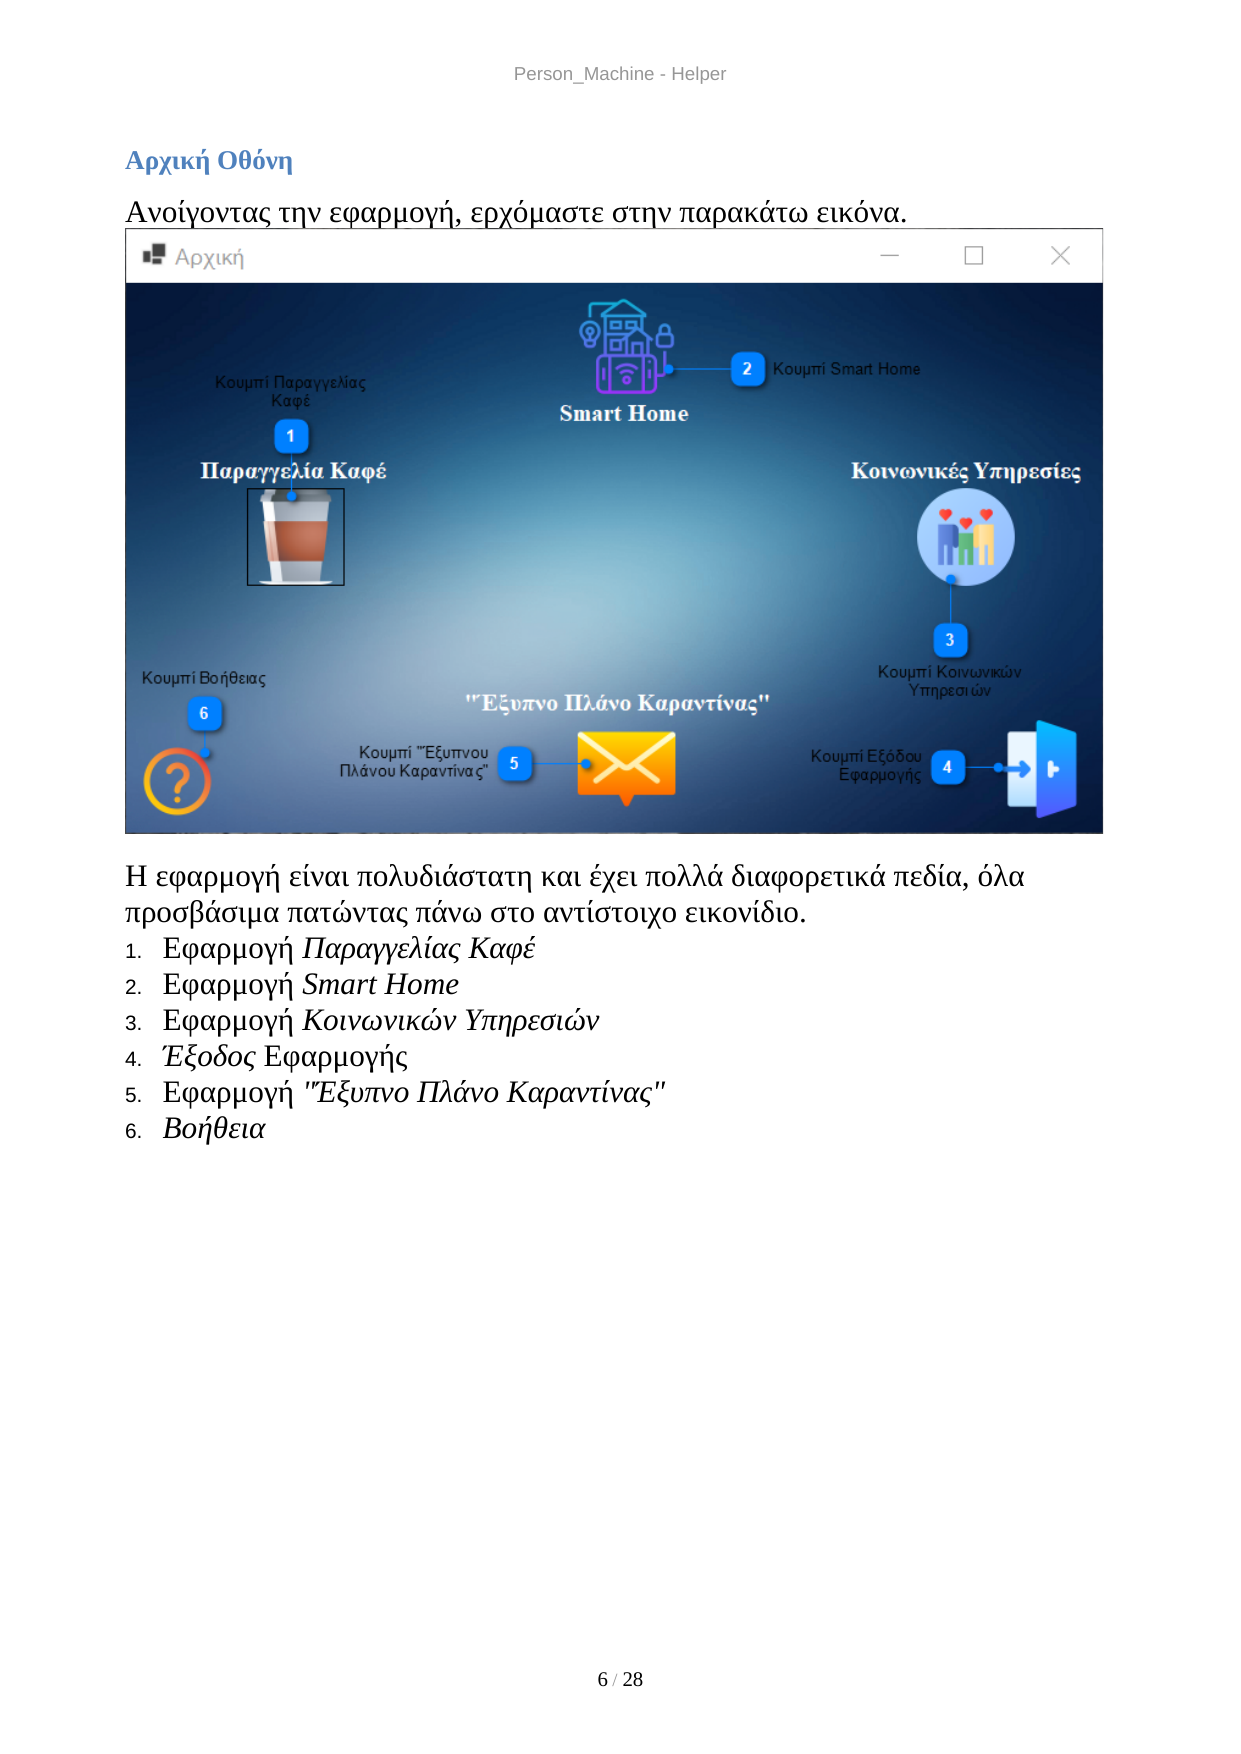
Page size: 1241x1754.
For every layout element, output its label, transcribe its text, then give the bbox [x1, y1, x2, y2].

text Αρχική Οθόνη [123, 141, 1117, 177]
list Εφαρμογή Παραγγελίας Καφέ [125, 929, 1115, 965]
list Βοήθεια [125, 1109, 1115, 1145]
list Εφαρμογή "Έξυπνο Πλάνο Καραντίνας" [125, 1073, 1115, 1109]
list Εφαρμογή Κοινωνικών Υπηρεσιών [125, 1001, 1115, 1037]
picture [125, 228, 1104, 834]
list Έξοδος Εφαρμογής [125, 1037, 1115, 1073]
text Ανοίγοντας την εφαρμογή, ερχόμαστε στην παρακάτω εικόνα. [125, 193, 1115, 229]
text Η εφαρμογή είναι πολυδιάστατη και έχει πολλά διαφορετικά πεδία, όλα προσβάσιμα πατώντας πάνω στο αντίστοιχο εικονίδιο. [125, 857, 1115, 929]
list Εφαρμογή Smart Home [125, 965, 1115, 1001]
